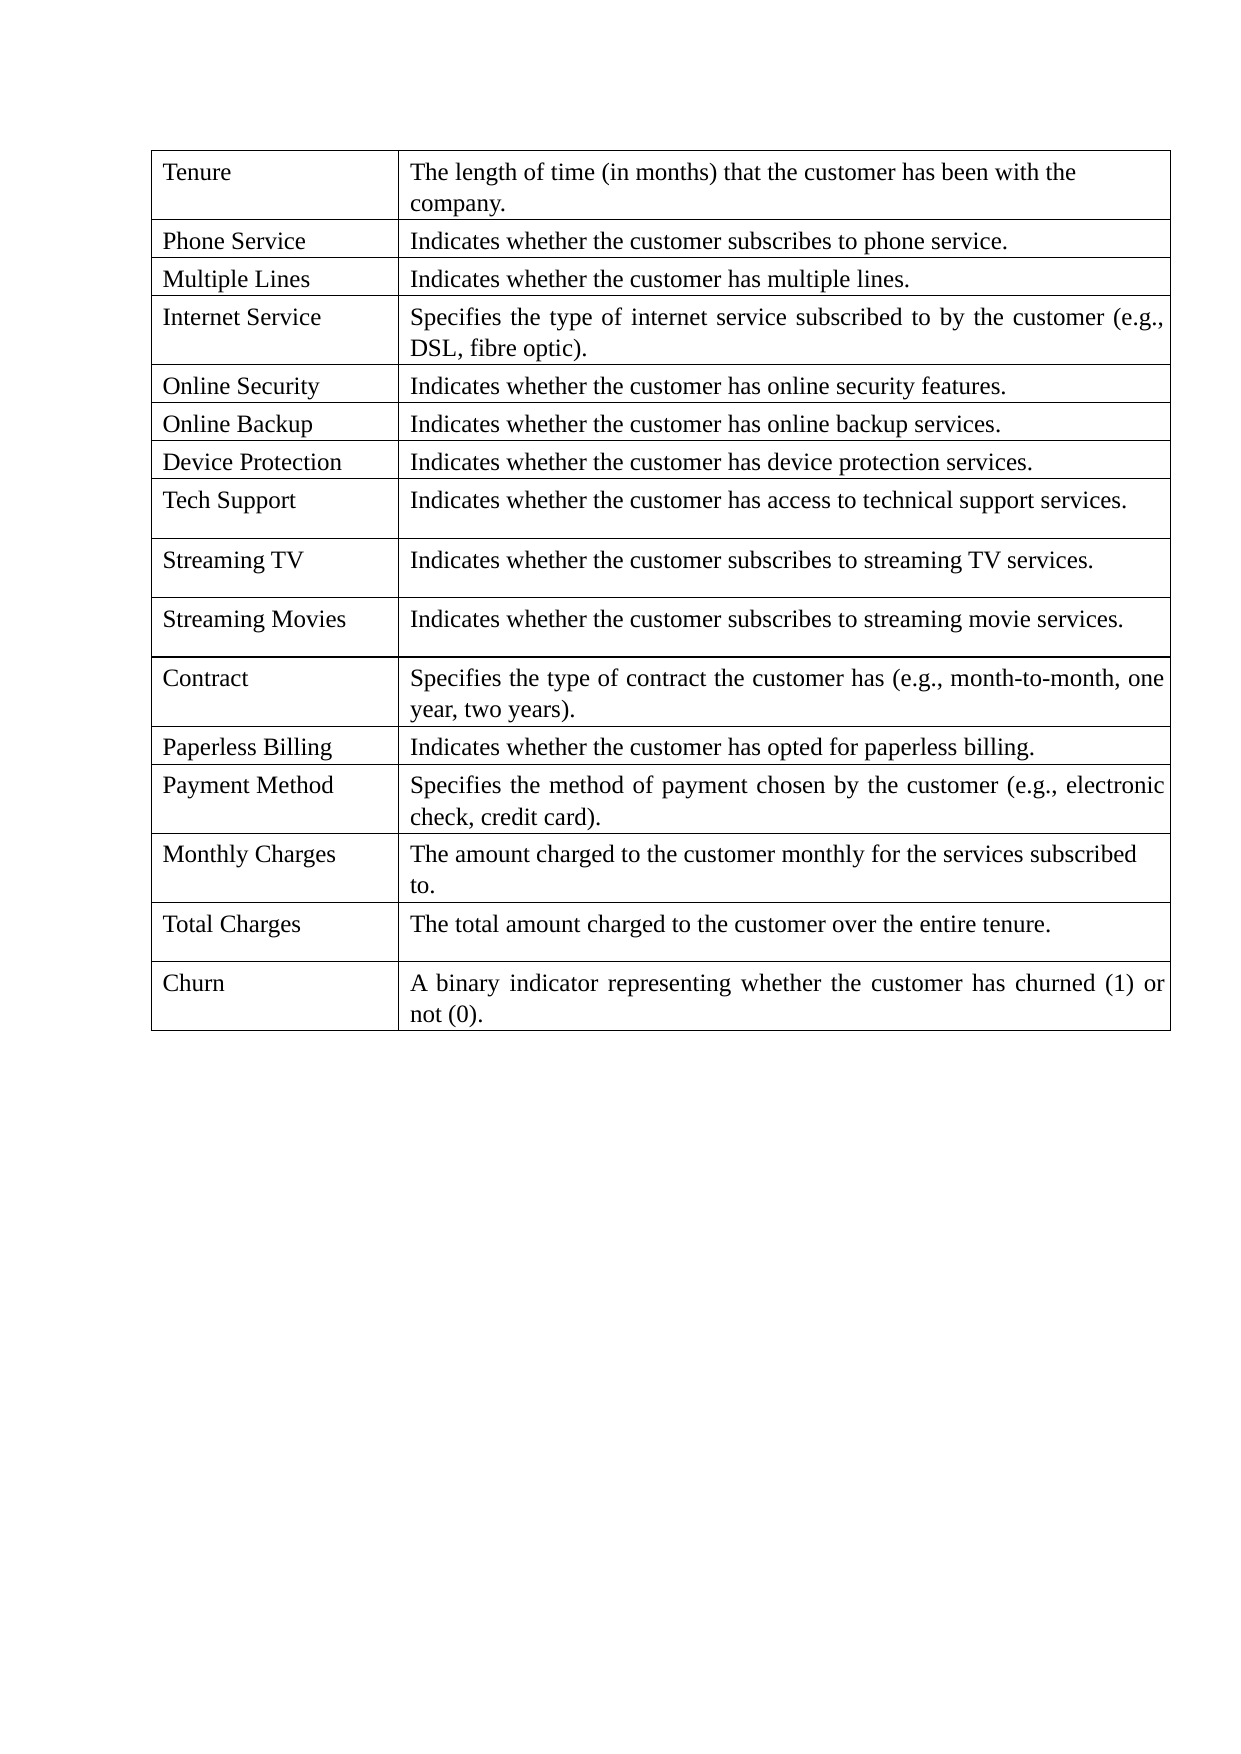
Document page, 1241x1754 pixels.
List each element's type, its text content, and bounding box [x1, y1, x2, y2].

table_cell Monthly Charges [152, 834, 398, 902]
table_cell Indicates whether the customer has multiple lines. [399, 258, 1170, 295]
table_cell Tenure [152, 151, 398, 219]
table_cell Paperless Billing [152, 727, 398, 763]
table_cell Indicates whether the customer subscribes to streaming movie services. [399, 598, 1170, 656]
table_cell Specifies the method of payment chosen by the customer (e.g., electronic check, credit card). [399, 765, 1170, 833]
table_cell Multiple Lines [152, 258, 398, 295]
table_cell Indicates whether the customer subscribes to streaming TV services. [399, 539, 1170, 597]
table_cell Online Backup [152, 403, 398, 440]
table_cell Internet Service [152, 296, 398, 364]
table_cell The total amount charged to the customer over the entire tenure. [399, 903, 1170, 961]
table_cell Tech Support [152, 479, 398, 538]
table_cell A binary indicator representing whether the customer has churned (1) or not (0). [399, 962, 1170, 1030]
table_cell Indicates whether the customer subscribes to phone service. [399, 220, 1170, 257]
table_cell The amount charged to the customer monthly for the services subscribed to. [399, 834, 1170, 902]
table_cell Online Security [152, 365, 398, 402]
table_cell The length of time (in months) that the customer has been with the company. [399, 151, 1170, 219]
table_cell Streaming TV [152, 539, 398, 597]
table_cell Total Charges [152, 903, 398, 961]
table_cell Contract [152, 658, 398, 726]
table_cell Device Protection [152, 441, 398, 478]
table_cell Indicates whether the customer has online backup services. [399, 403, 1170, 440]
table_cell Payment Method [152, 765, 398, 833]
table_cell Indicates whether the customer has opted for paperless billing. [399, 727, 1170, 763]
table_cell Churn [152, 962, 398, 1030]
table_cell Indicates whether the customer has device protection services. [399, 441, 1170, 478]
table_cell Streaming Movies [152, 598, 398, 656]
table_cell Indicates whether the customer has access to technical support services. [399, 479, 1170, 538]
table_cell Specifies the type of contract the customer has (e.g., month-to-month, one year, two years). [399, 658, 1170, 726]
table_cell Specifies the type of internet service subscribed to by the customer (e.g., DSL, fibre optic). [399, 296, 1170, 364]
table_cell Indicates whether the customer has online security features. [399, 365, 1170, 402]
table_cell Phone Service [152, 220, 398, 257]
